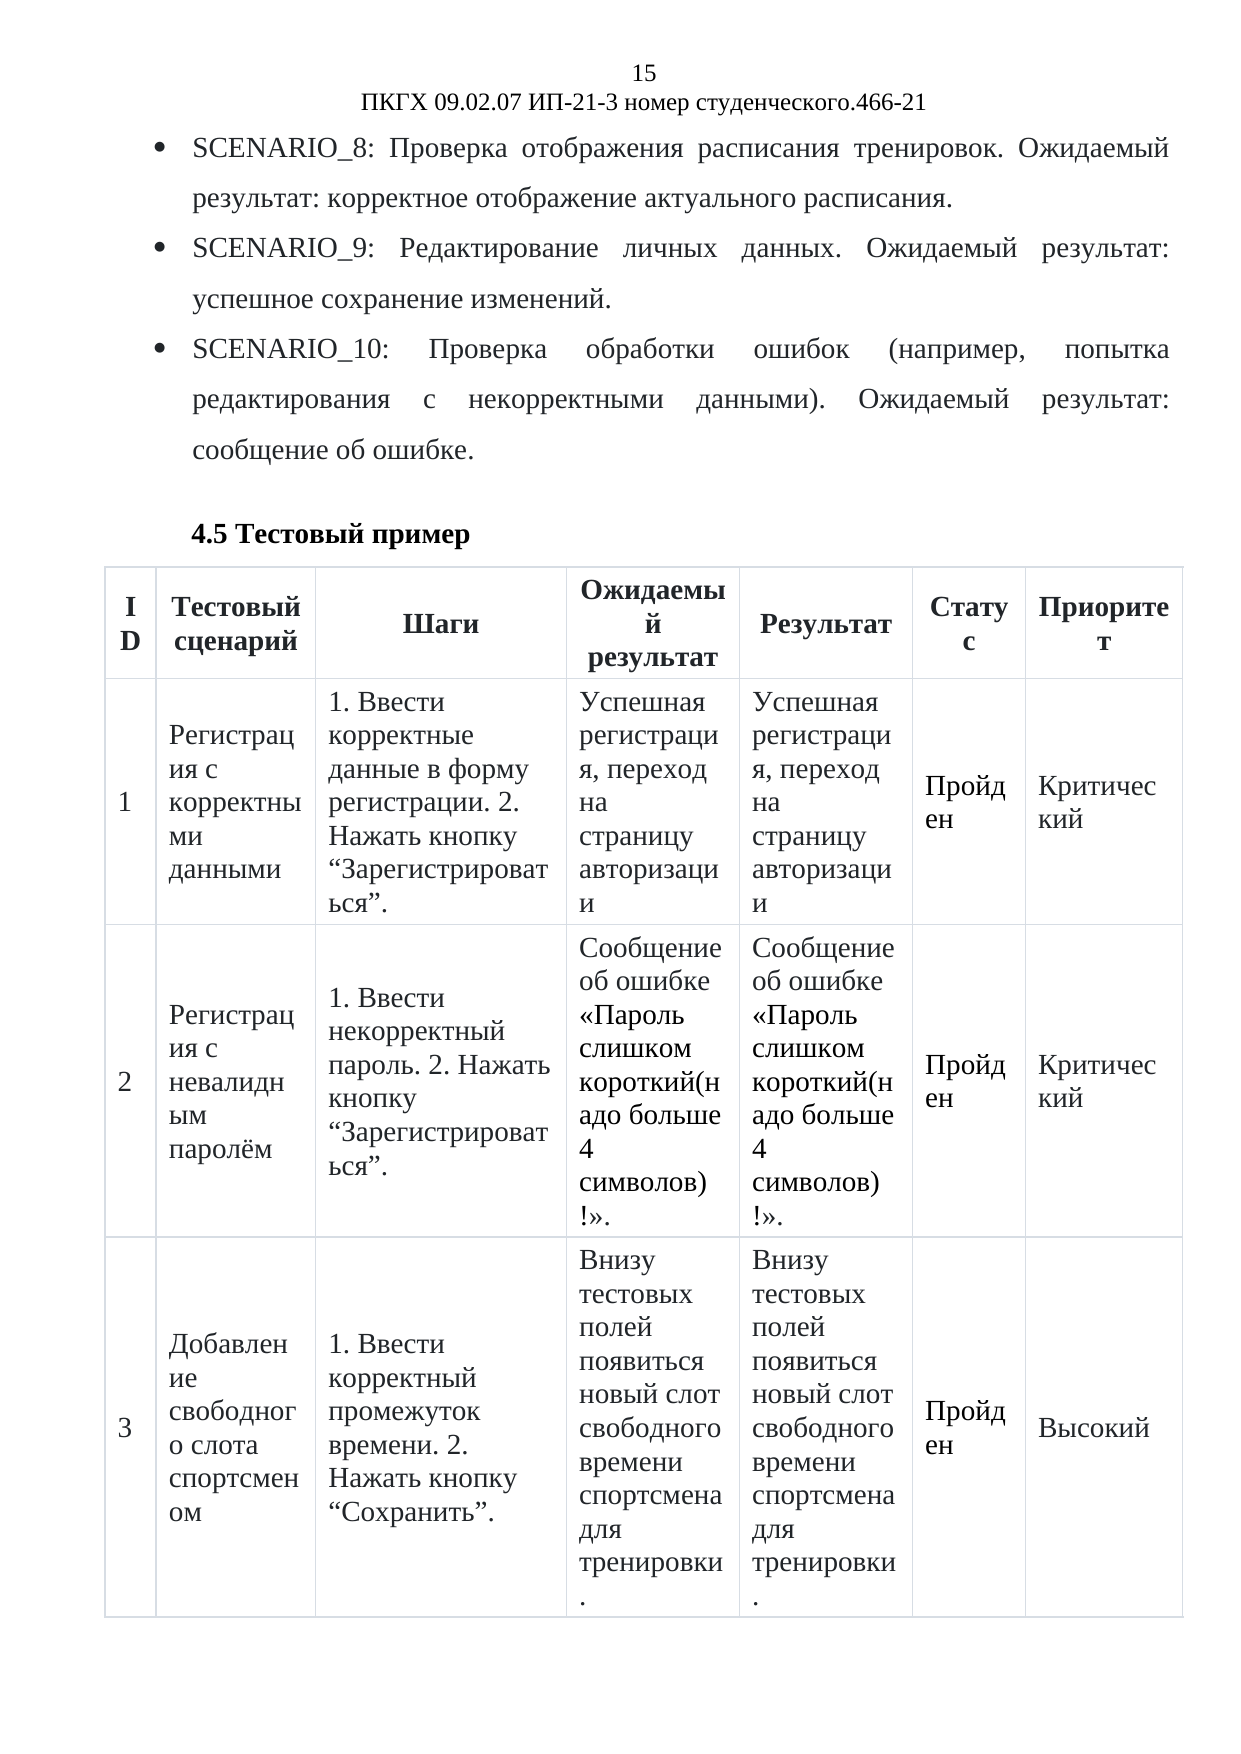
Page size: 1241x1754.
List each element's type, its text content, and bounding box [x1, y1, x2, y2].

table_cell Пройден [913, 679, 1025, 923]
table_cell Добавление свободного слота спортсменом [157, 1238, 315, 1616]
table_cell Пройден [913, 925, 1025, 1236]
table_cell 1. Ввести корректные данные в форму регистрации. 2. Нажать кнопку “Зарегистрироваться”. [316, 679, 566, 923]
table_cell Успешная регистрация, переход на страницу авторизации [567, 679, 739, 923]
table_cell Критический [1026, 925, 1182, 1236]
table_cell 3 [106, 1238, 155, 1616]
table_header Тестовый сценарий [157, 568, 315, 678]
table_cell 1 [106, 679, 155, 923]
list SCENARIO_10: Проверка обработки ошибок (например, попытка редактирования с некорректными данными). Ожидаемый результат: сообщение об ошибке. [154, 331, 1170, 466]
list SCENARIO_9: Редактирование личных данных. Ожидаемый результат: успешное сохранение изменений. [154, 231, 1170, 314]
table_header ID [106, 568, 155, 678]
text 4.5 Тестовый пример [117, 516, 1170, 549]
table_cell Успешная регистрация, переход на страницу авторизации [740, 679, 912, 923]
table_cell Высокий [1026, 1238, 1182, 1616]
table_header Ожидаемый результат [567, 568, 739, 678]
table_cell Внизу тестовых полей появиться новый слот свободного времени спортсмена для тренировки. [567, 1238, 739, 1616]
table_cell Сообщение об ошибке «Пароль слишком короткий(надо больше 4 символов)!». [740, 925, 912, 1236]
list SCENARIO_8: Проверка отображения расписания тренировок. Ожидаемый результат: корректное отображение актуального расписания. [154, 130, 1170, 214]
table_cell Пройден [913, 1238, 1025, 1616]
table_cell 1. Ввести корректный промежуток времени. 2. Нажать кнопку “Сохранить”. [316, 1238, 566, 1616]
table_cell Внизу тестовых полей появиться новый слот свободного времени спортсмена для тренировки. [740, 1238, 912, 1616]
table_cell Сообщение об ошибке «Пароль слишком короткий(надо больше 4 символов)!». [567, 925, 739, 1236]
table_header Результат [740, 568, 912, 678]
table_header Приоритет [1026, 568, 1182, 678]
table_cell Критический [1026, 679, 1182, 923]
table_cell 2 [106, 925, 155, 1236]
table_header Шаги [316, 568, 566, 678]
table_cell Регистрация с корректными данными [157, 679, 315, 923]
table_header Статус [913, 568, 1025, 678]
table_cell 1. Ввести некорректный пароль. 2. Нажать кнопку “Зарегистрироваться”. [316, 925, 566, 1236]
table_cell Регистрация с невалидным паролём [157, 925, 315, 1236]
